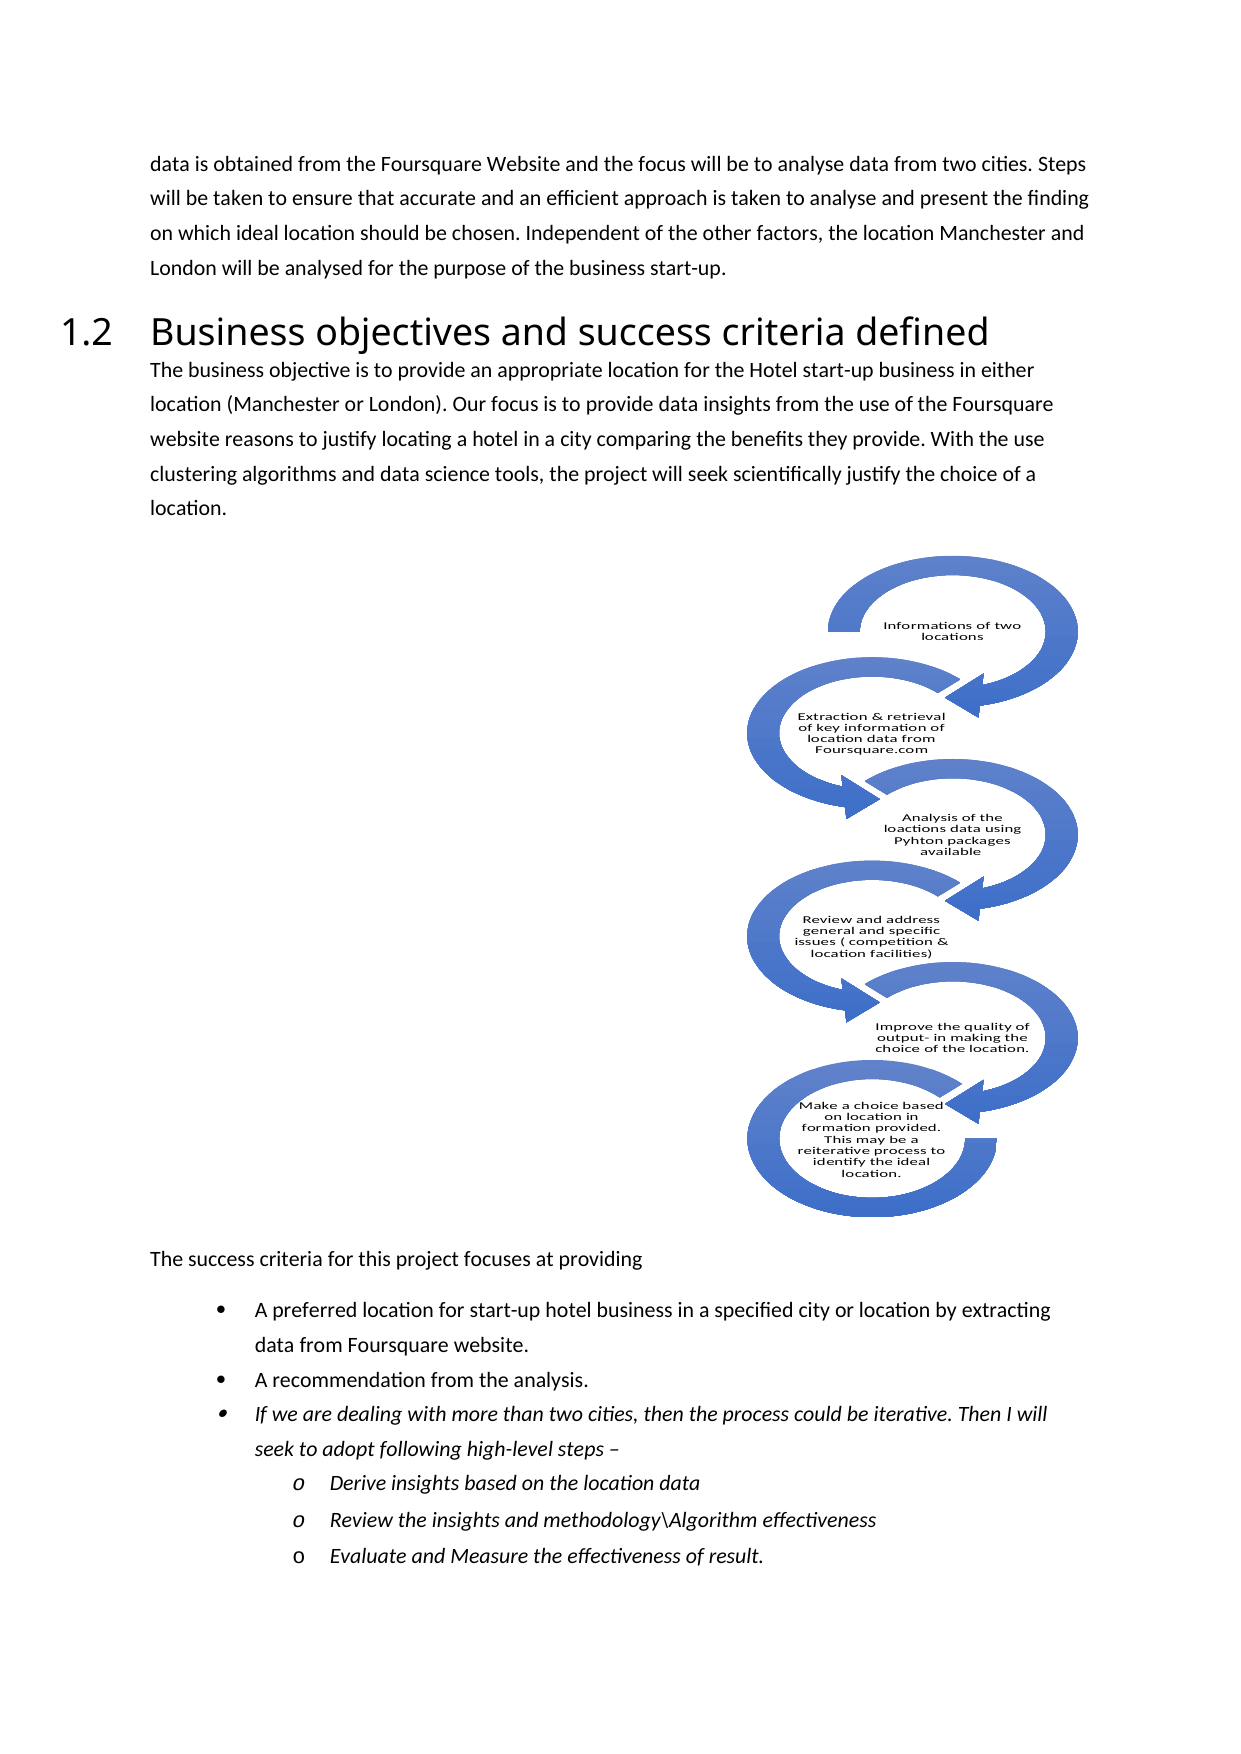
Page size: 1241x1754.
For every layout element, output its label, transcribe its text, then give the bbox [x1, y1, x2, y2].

list If we are dealing with more than two cities, then the process could be iterative. Then I will seek to adopt following high-level steps – [217, 1400, 1090, 1462]
subtitle Business objectives and success criteria defined [113, 305, 1090, 356]
list A recommendation from the analysis. [217, 1366, 1090, 1392]
text The success criteria for this project focuses at providing [150, 1245, 1090, 1272]
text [150, 150, 1090, 280]
list A preferred location for start-up hotel business in a specified city or location by extracting data from Foursquare website. [217, 1297, 1090, 1358]
text The business objective is to provide an appropriate location for the Hotel start-up business in either location (Manchester or London). Our focus is to provide data insights from the use of the Foursquare website reasons to justify locating a hotel in a city comparing the benefits they provide. With the use clustering algorithms and data science tools, the project will seek scientifically justify the choice of a location. [150, 356, 1090, 521]
list Derive insights based on the location data [292, 1469, 1090, 1497]
list Evaluate and Measure the effectiveness of result. [292, 1542, 1090, 1570]
list Review the insights and methodology\Algorithm effectiveness [292, 1506, 1090, 1533]
